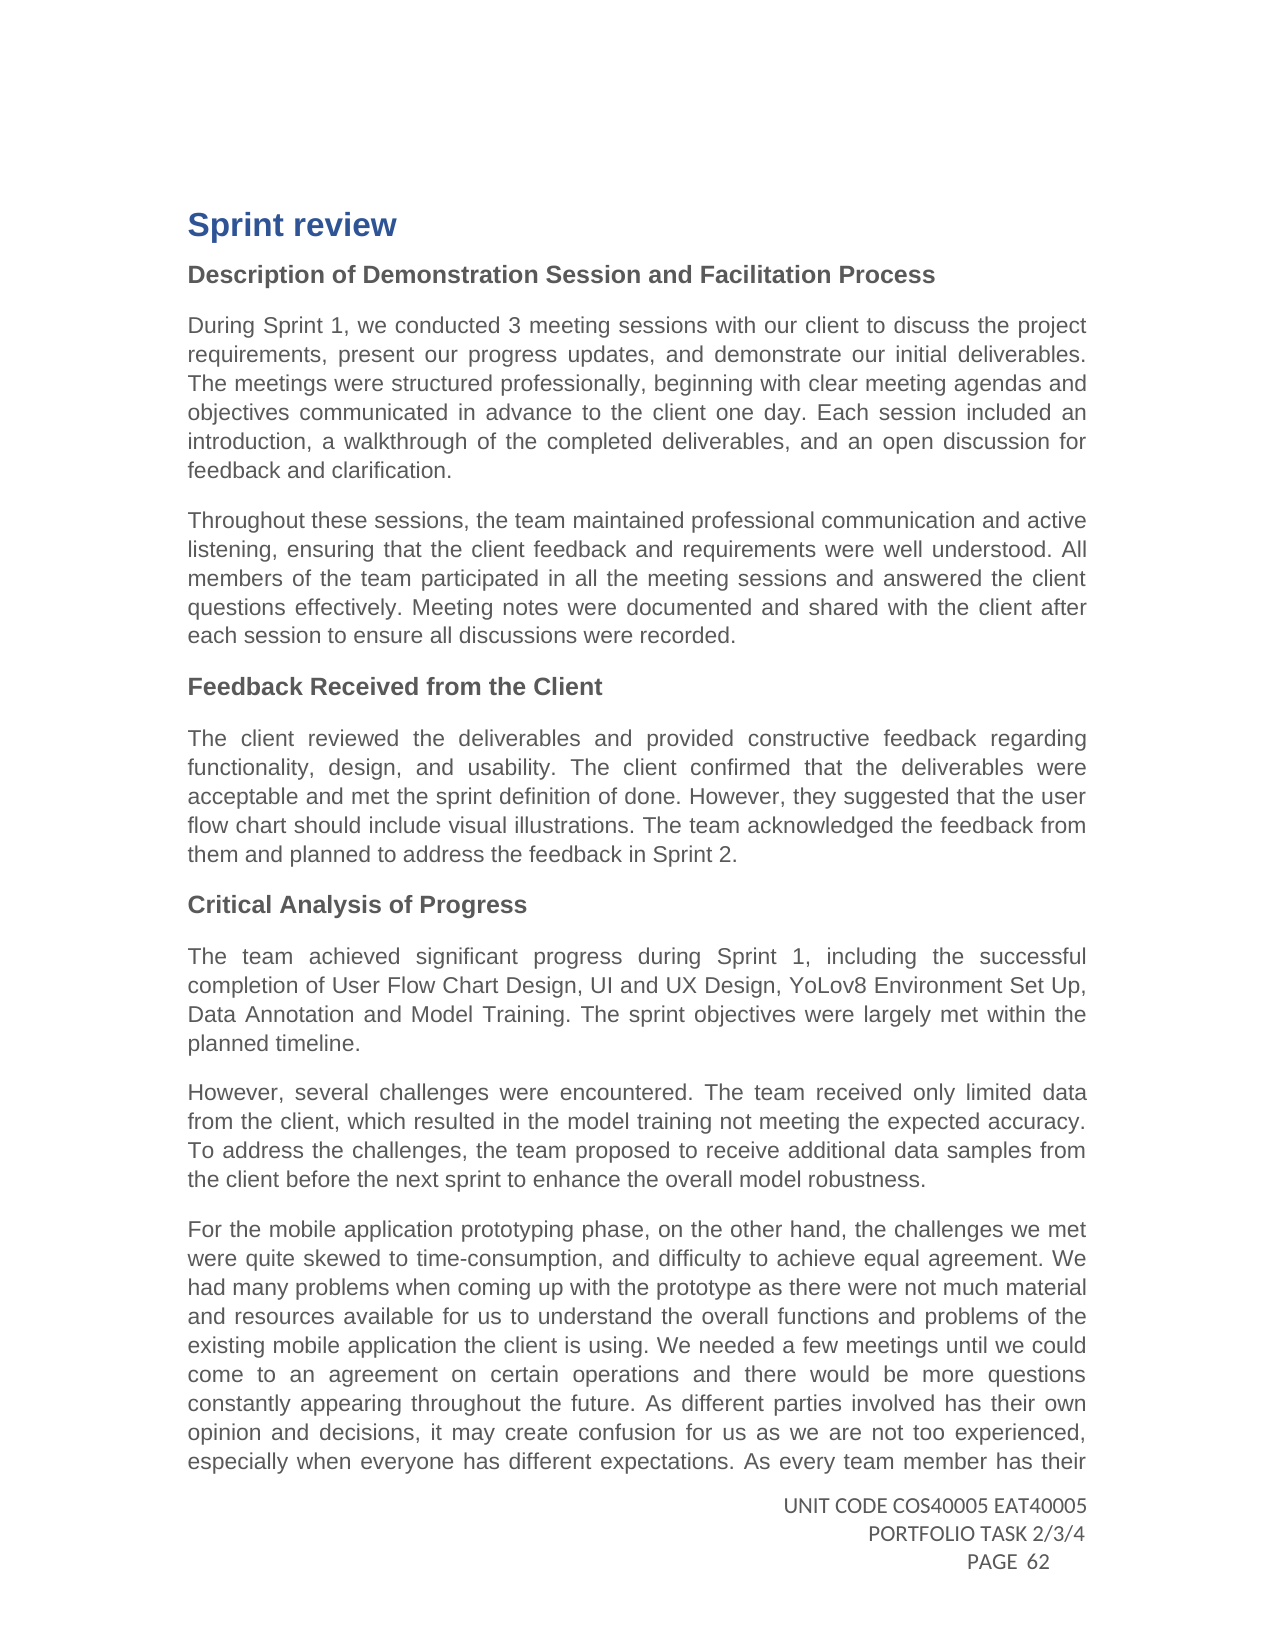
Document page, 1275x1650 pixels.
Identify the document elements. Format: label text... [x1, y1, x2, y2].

text The client reviewed the deliverables and provided constructive feedback regarding functionality, design, and usability. The client confirmed that the deliverables were acceptable and met the sprint definition of done. However, they suggested that the user flow chart should include visual illustrations. The team acknowledged the feedback from them and planned to address the feedback in Sprint 2. [187, 725, 1087, 867]
text The team achieved significant progress during Sprint 1, including the successful completion of User Flow Chart Design, UI and UX Design, YoLov8 Environment Set Up, Data Annotation and Model Training. The sprint objectives were largely met within the planned timeline. [187, 943, 1087, 1056]
subtitle Sprint review [187, 205, 1087, 243]
text Throughout these sessions, the team maintained professional communication and active listening, ensuring that the client feedback and requirements were well understood. All members of the team participated in all the meeting sessions and answered the client questions effectively. Meeting notes were documented and shared with the client after each session to ensure all discussions were recorded. [187, 507, 1087, 649]
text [187, 1216, 1087, 1474]
text Feedback Received from the Client [187, 672, 1087, 701]
text During Sprint 1, we conducted 3 meeting sessions with our client to discuss the project requirements, present our progress updates, and demonstrate our initial deliverables. The meetings were structured professionally, beginning with clear meeting agendas and objectives communicated in advance to the client one day. Each session included an introduction, a walkthrough of the completed deliverables, and an open discussion for feedback and clarification. [187, 312, 1087, 483]
text Critical Analysis of Progress [187, 890, 1087, 919]
text However, several challenges were encountered. The team received only limited data from the client, which resulted in the model training not meeting the expected accuracy. To address the challenges, the team proposed to receive additional data samples from the client before the next sprint to enhance the overall model robustness. [187, 1079, 1087, 1193]
text Description of Demonstration Session and Facilitation Process [187, 260, 1087, 288]
